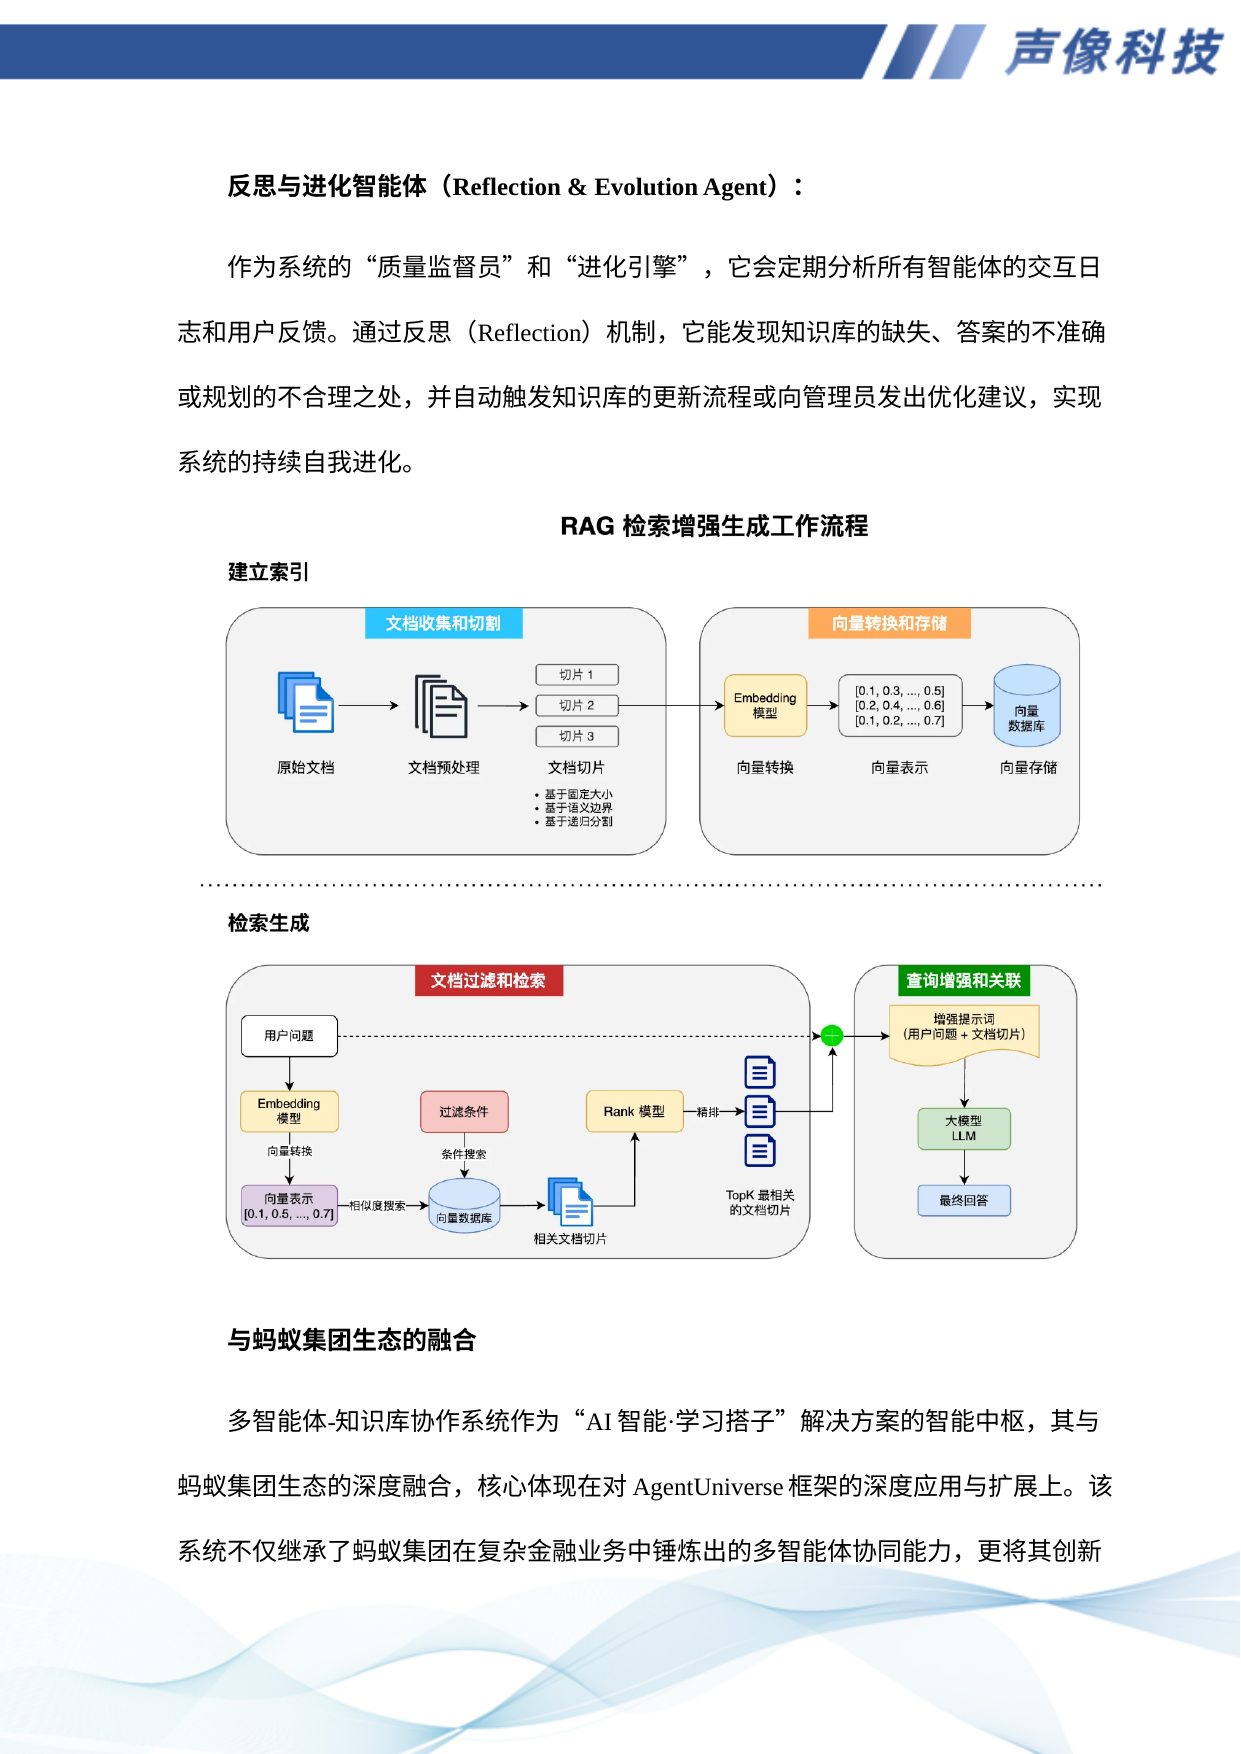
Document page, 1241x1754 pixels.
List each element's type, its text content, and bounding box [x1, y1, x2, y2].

text 与蚂蚁集团生态的融合 [177, 1306, 1122, 1371]
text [177, 1387, 1122, 1582]
picture [0, 0, 1241, 1754]
text 作为系统的“质量监督员”和“进化引擎”，它会定期分析所有智能体的交互日志和用户反馈。通过反思（Reflection）机制，它能发现知识库的缺失、答案的不准确或规划的不合理之处，并自动触发知识库的更新流程或向管理员发出优化建议，实现系统的持续自我进化。 [177, 233, 1122, 493]
text 反思与进化智能体（Reflection & Evolution Agent）： [177, 152, 1122, 217]
